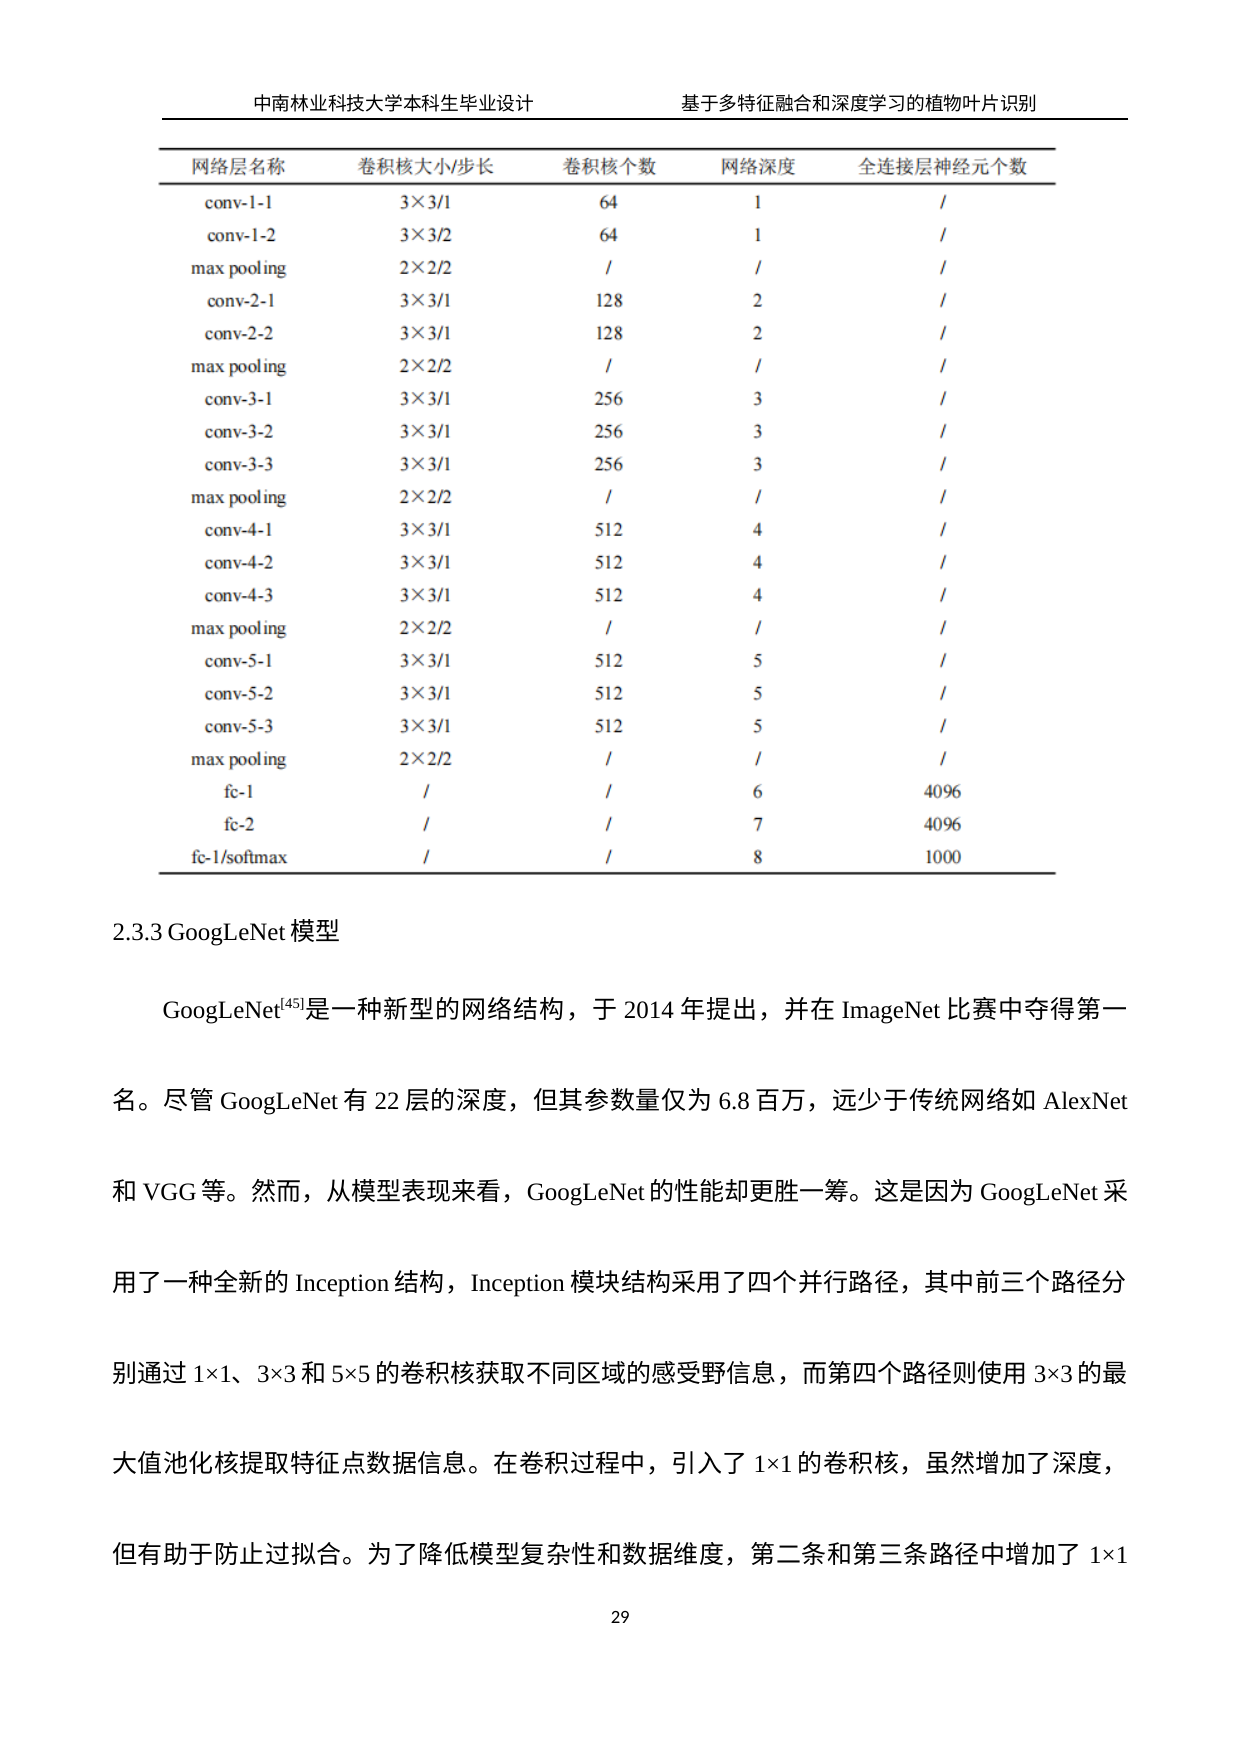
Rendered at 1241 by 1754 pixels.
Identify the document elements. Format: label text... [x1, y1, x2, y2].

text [112, 976, 1128, 1587]
text 2.3.3 GoogLeNet模型 [112, 897, 1128, 962]
picture [151, 139, 1089, 886]
